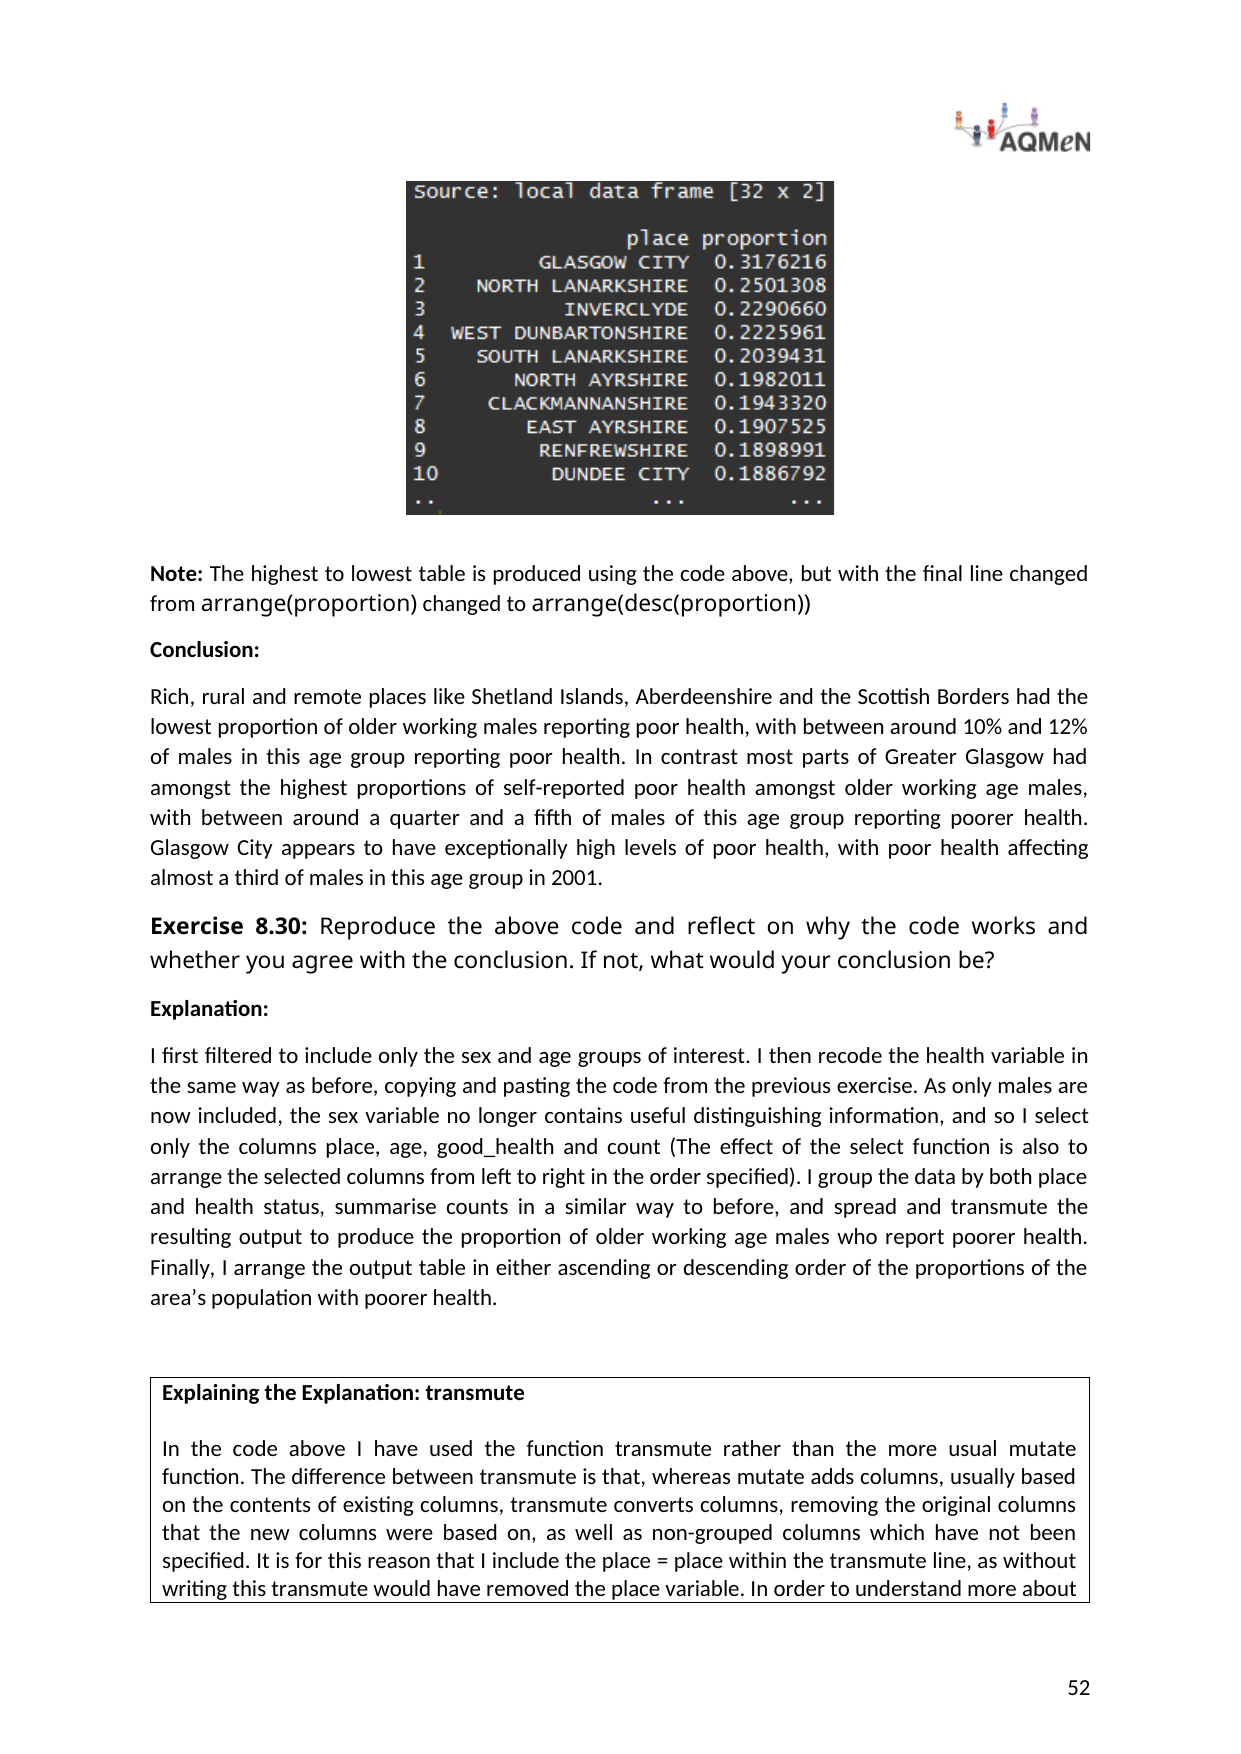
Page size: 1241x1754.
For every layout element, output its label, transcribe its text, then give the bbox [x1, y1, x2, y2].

text Note: The highest to lowest table is produced using the code above, but with the final line changed from arrange(proportion) changed to arrange(desc(proportion)) [150, 559, 1090, 618]
text Explanation: [150, 994, 1090, 1022]
text Rich, rural and remote places like Shetland Islands, Aberdeenshire and the Scottish Borders had the lowest proportion of older working males reporting poor health, with between around 10% and 12% of males in this age group reporting poor health. In contrast most parts of Greater Glasgow had amongst the highest proportions of self-reported poor health amongst older working age males, with between around a quarter and a fifth of males of this age group reporting poorer health. Glasgow City appears to have exceptionally high levels of poor health, with poor health affecting almost a third of males in this age group in 2001. [150, 682, 1090, 891]
picture [406, 181, 835, 515]
text Exercise 8.30: Reproduce the above code and reflect on why the code works and whether you agree with the conclusion. If not, what would your conclusion be? [150, 910, 1090, 975]
picture [955, 73, 1091, 182]
text Conclusion: [150, 635, 1090, 663]
text I first filtered to include only the sex and age groups of interest. I then recode the health variable in the same way as before, copying and pasting the code from the previous exercise. As only males are now included, the sex variable no longer contains useful distinguishing information, and so I select only the columns place, age, good_health and count (The effect of the select function is also to arrange the selected columns from left to right in the order specified). I group the data by both place and health status, summarise counts in a similar way to before, and spread and transmute the resulting output to produce the proportion of older working age males who report poorer health. Finally, I arrange the output table in either ascending or descending order of the proportions of the area’s population with poorer health. [150, 1041, 1090, 1311]
